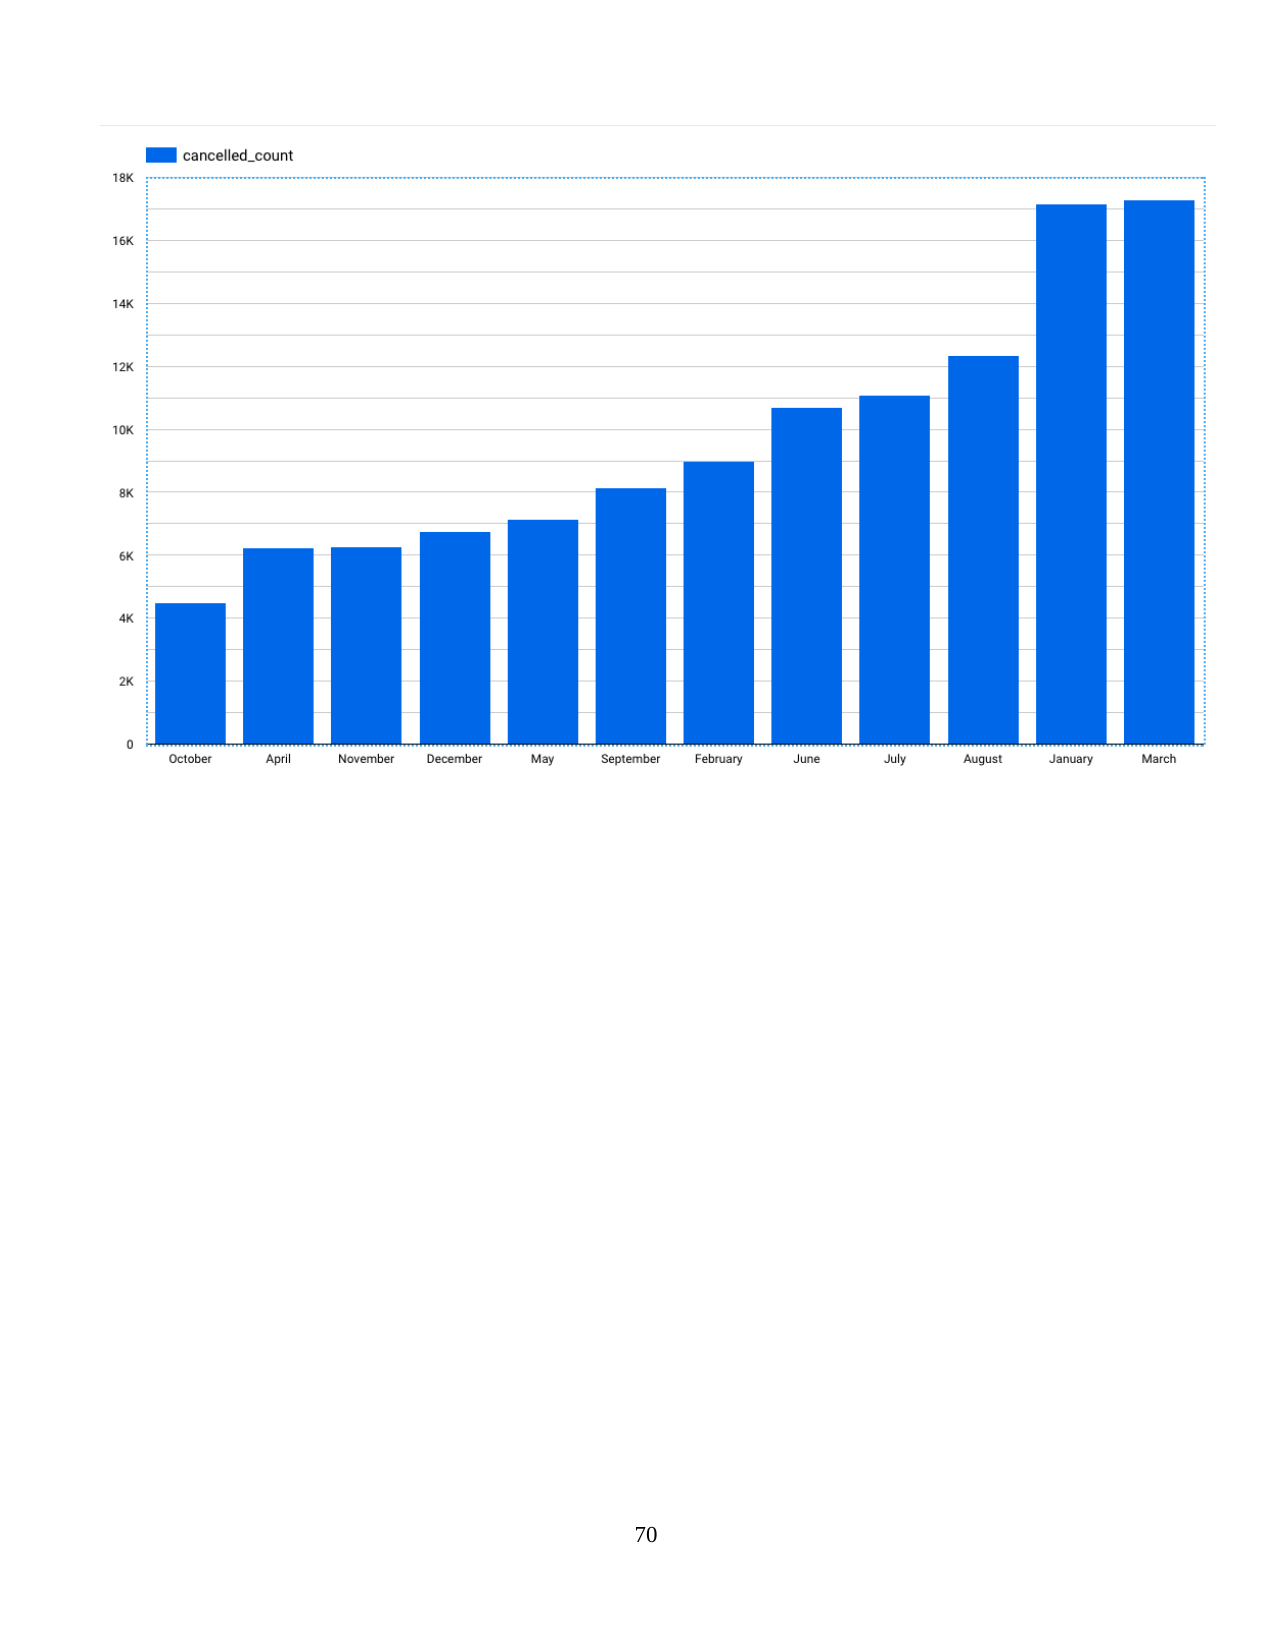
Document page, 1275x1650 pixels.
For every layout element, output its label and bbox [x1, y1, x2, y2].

picture [100, 125, 1217, 766]
